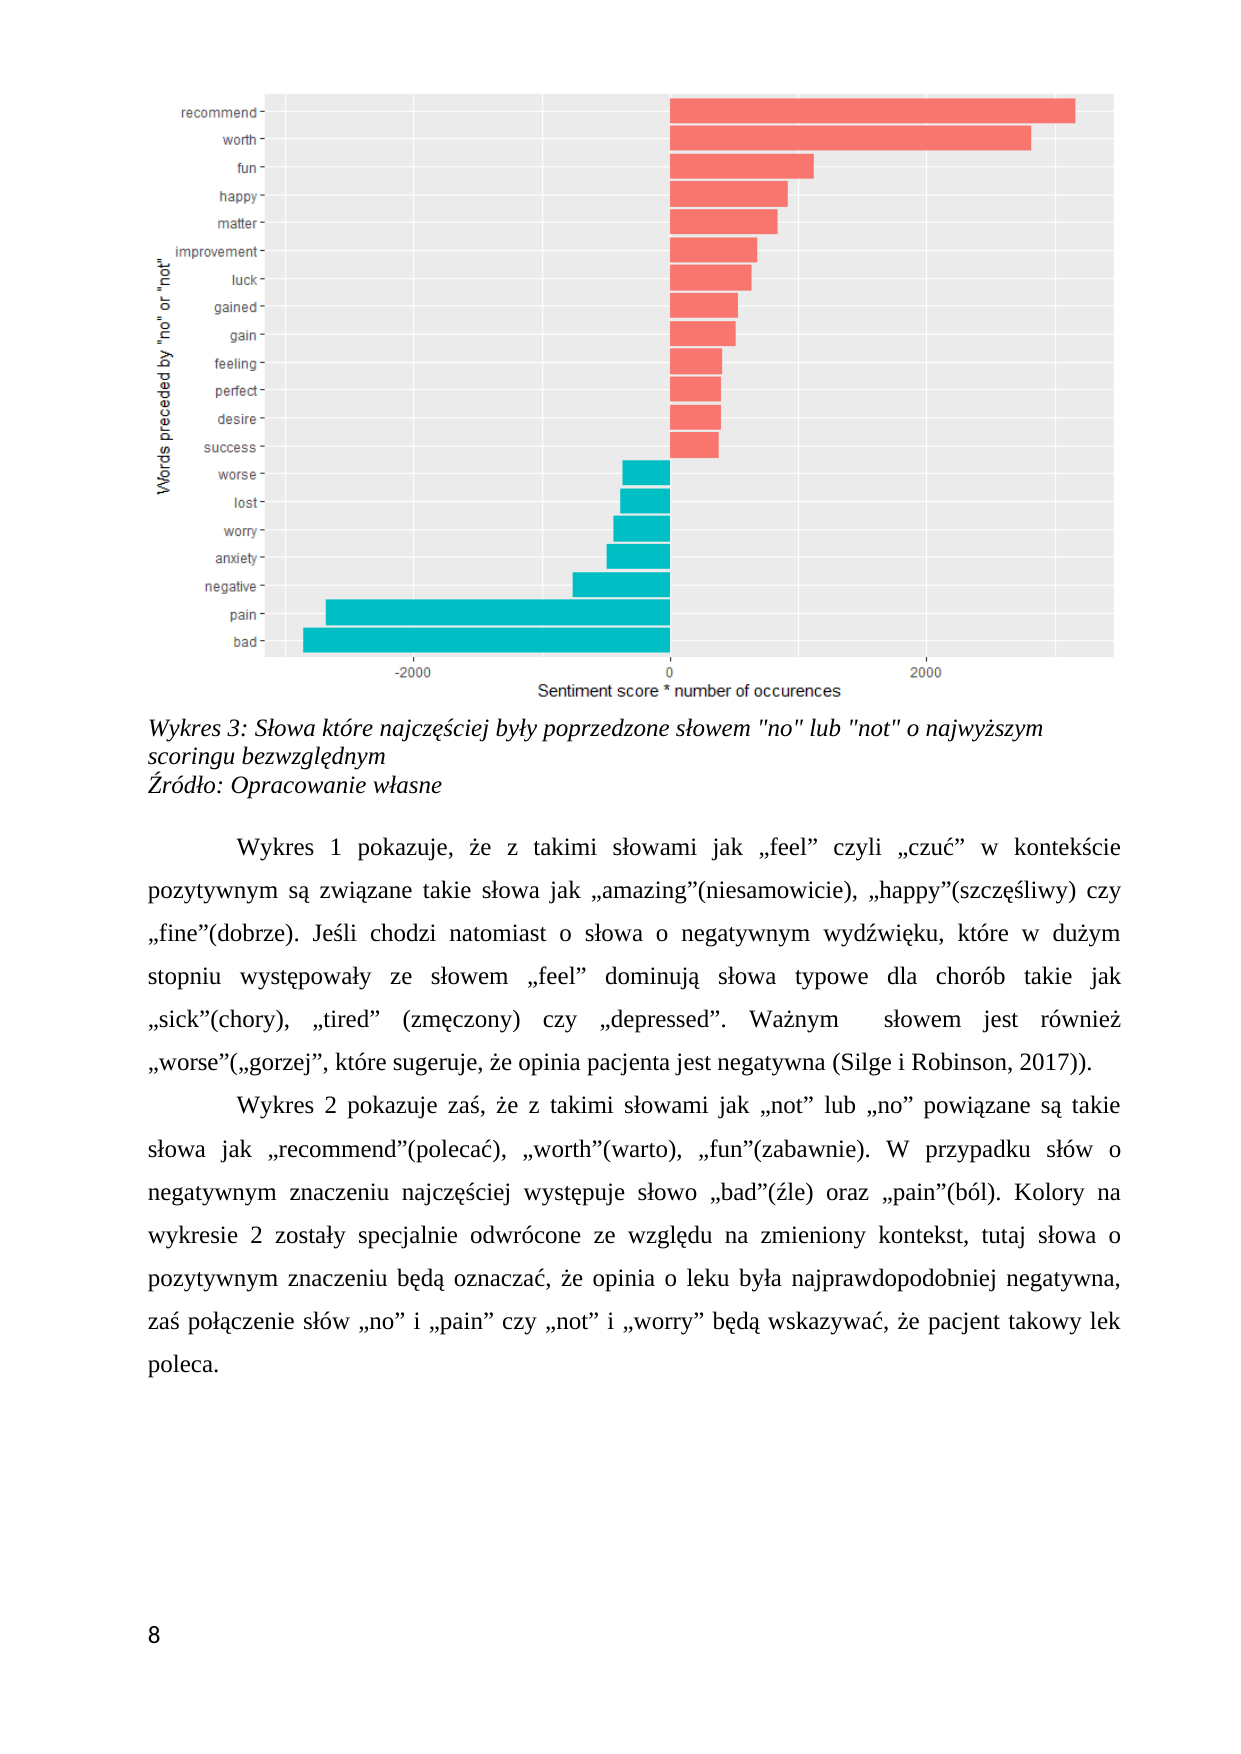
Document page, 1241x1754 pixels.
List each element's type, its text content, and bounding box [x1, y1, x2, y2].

picture [147, 86, 1123, 708]
text Wykres 1 pokazuje, że z takimi słowami jak „feel” czyli „czuć” w kontekście pozytywnym są związane takie słowa jak „amazing”(niesamowicie), „happy”(szczęśliwy) czy „fine”(dobrze). Jeśli chodzi natomiast o słowa o negatywnym wydźwięku, które w dużym stopniu występowały ze słowem „feel” dominują słowa typowe dla chorób takie jak „sick”(chory), „tired” (zmęczony) czy „depressed”. Ważnym słowem jest również „worse”(„gorzej”, które sugeruje, że opinia pacjenta jest negatywna). [148, 832, 1122, 1076]
text Wykres 2 pokazuje zaś, że z takimi słowami jak „not” lub „no” powiązane są takie słowa jak „recommend”(polecać), „worth”(warto), „fun”(zabawnie). W przypadku słów o negatywnym znaczeniu najczęściej występuje słowo „bad”(źle) oraz „pain”(ból). Kolory na wykresie 2 zostały specjalnie odwrócone ze względu na zmieniony kontekst, tutaj słowa o pozytywnym znaczeniu będą oznaczać, że opinia o leku była najprawdopodobniej negatywna, zaś połączenie słów „no” i „pain” czy „not” i „worry” będą wskazywać, że pacjent takowy lek poleca. [148, 1091, 1122, 1378]
